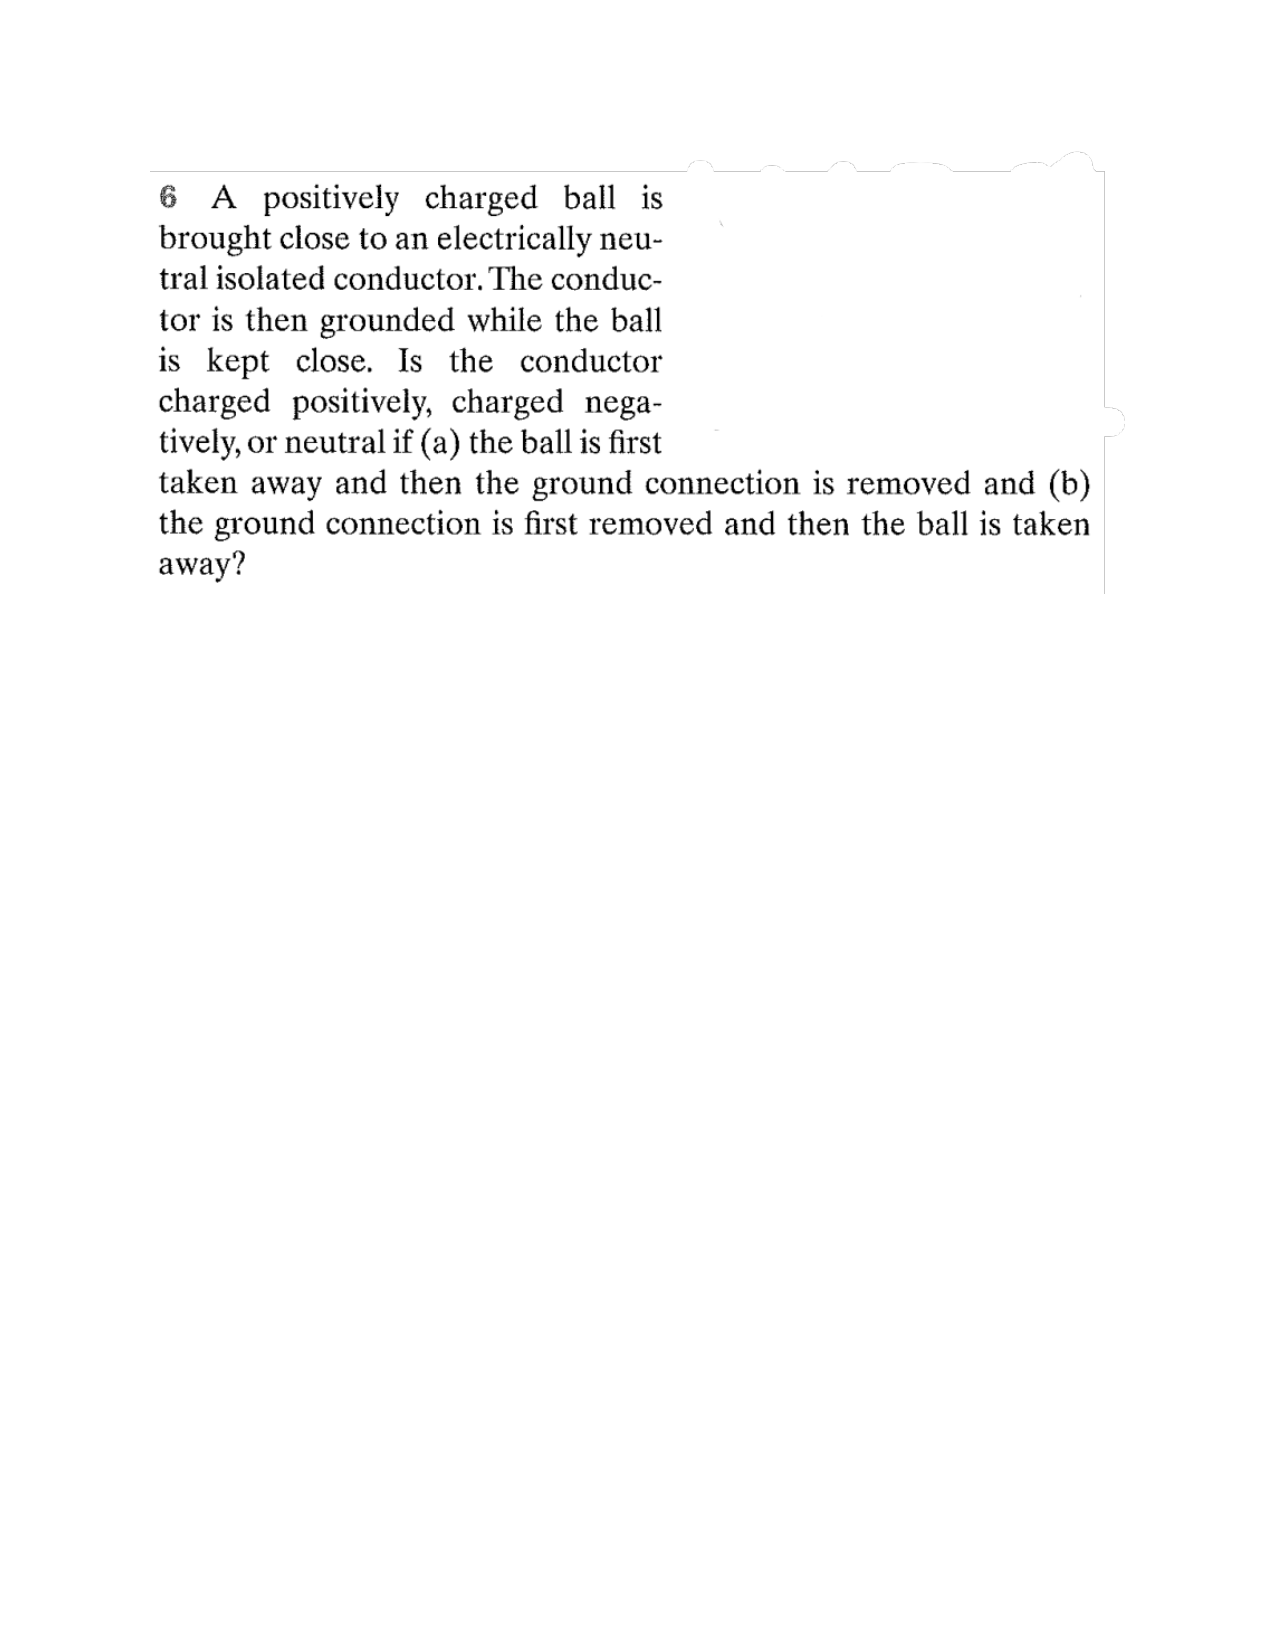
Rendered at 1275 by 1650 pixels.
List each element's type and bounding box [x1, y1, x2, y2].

picture [150, 150, 1125, 594]
